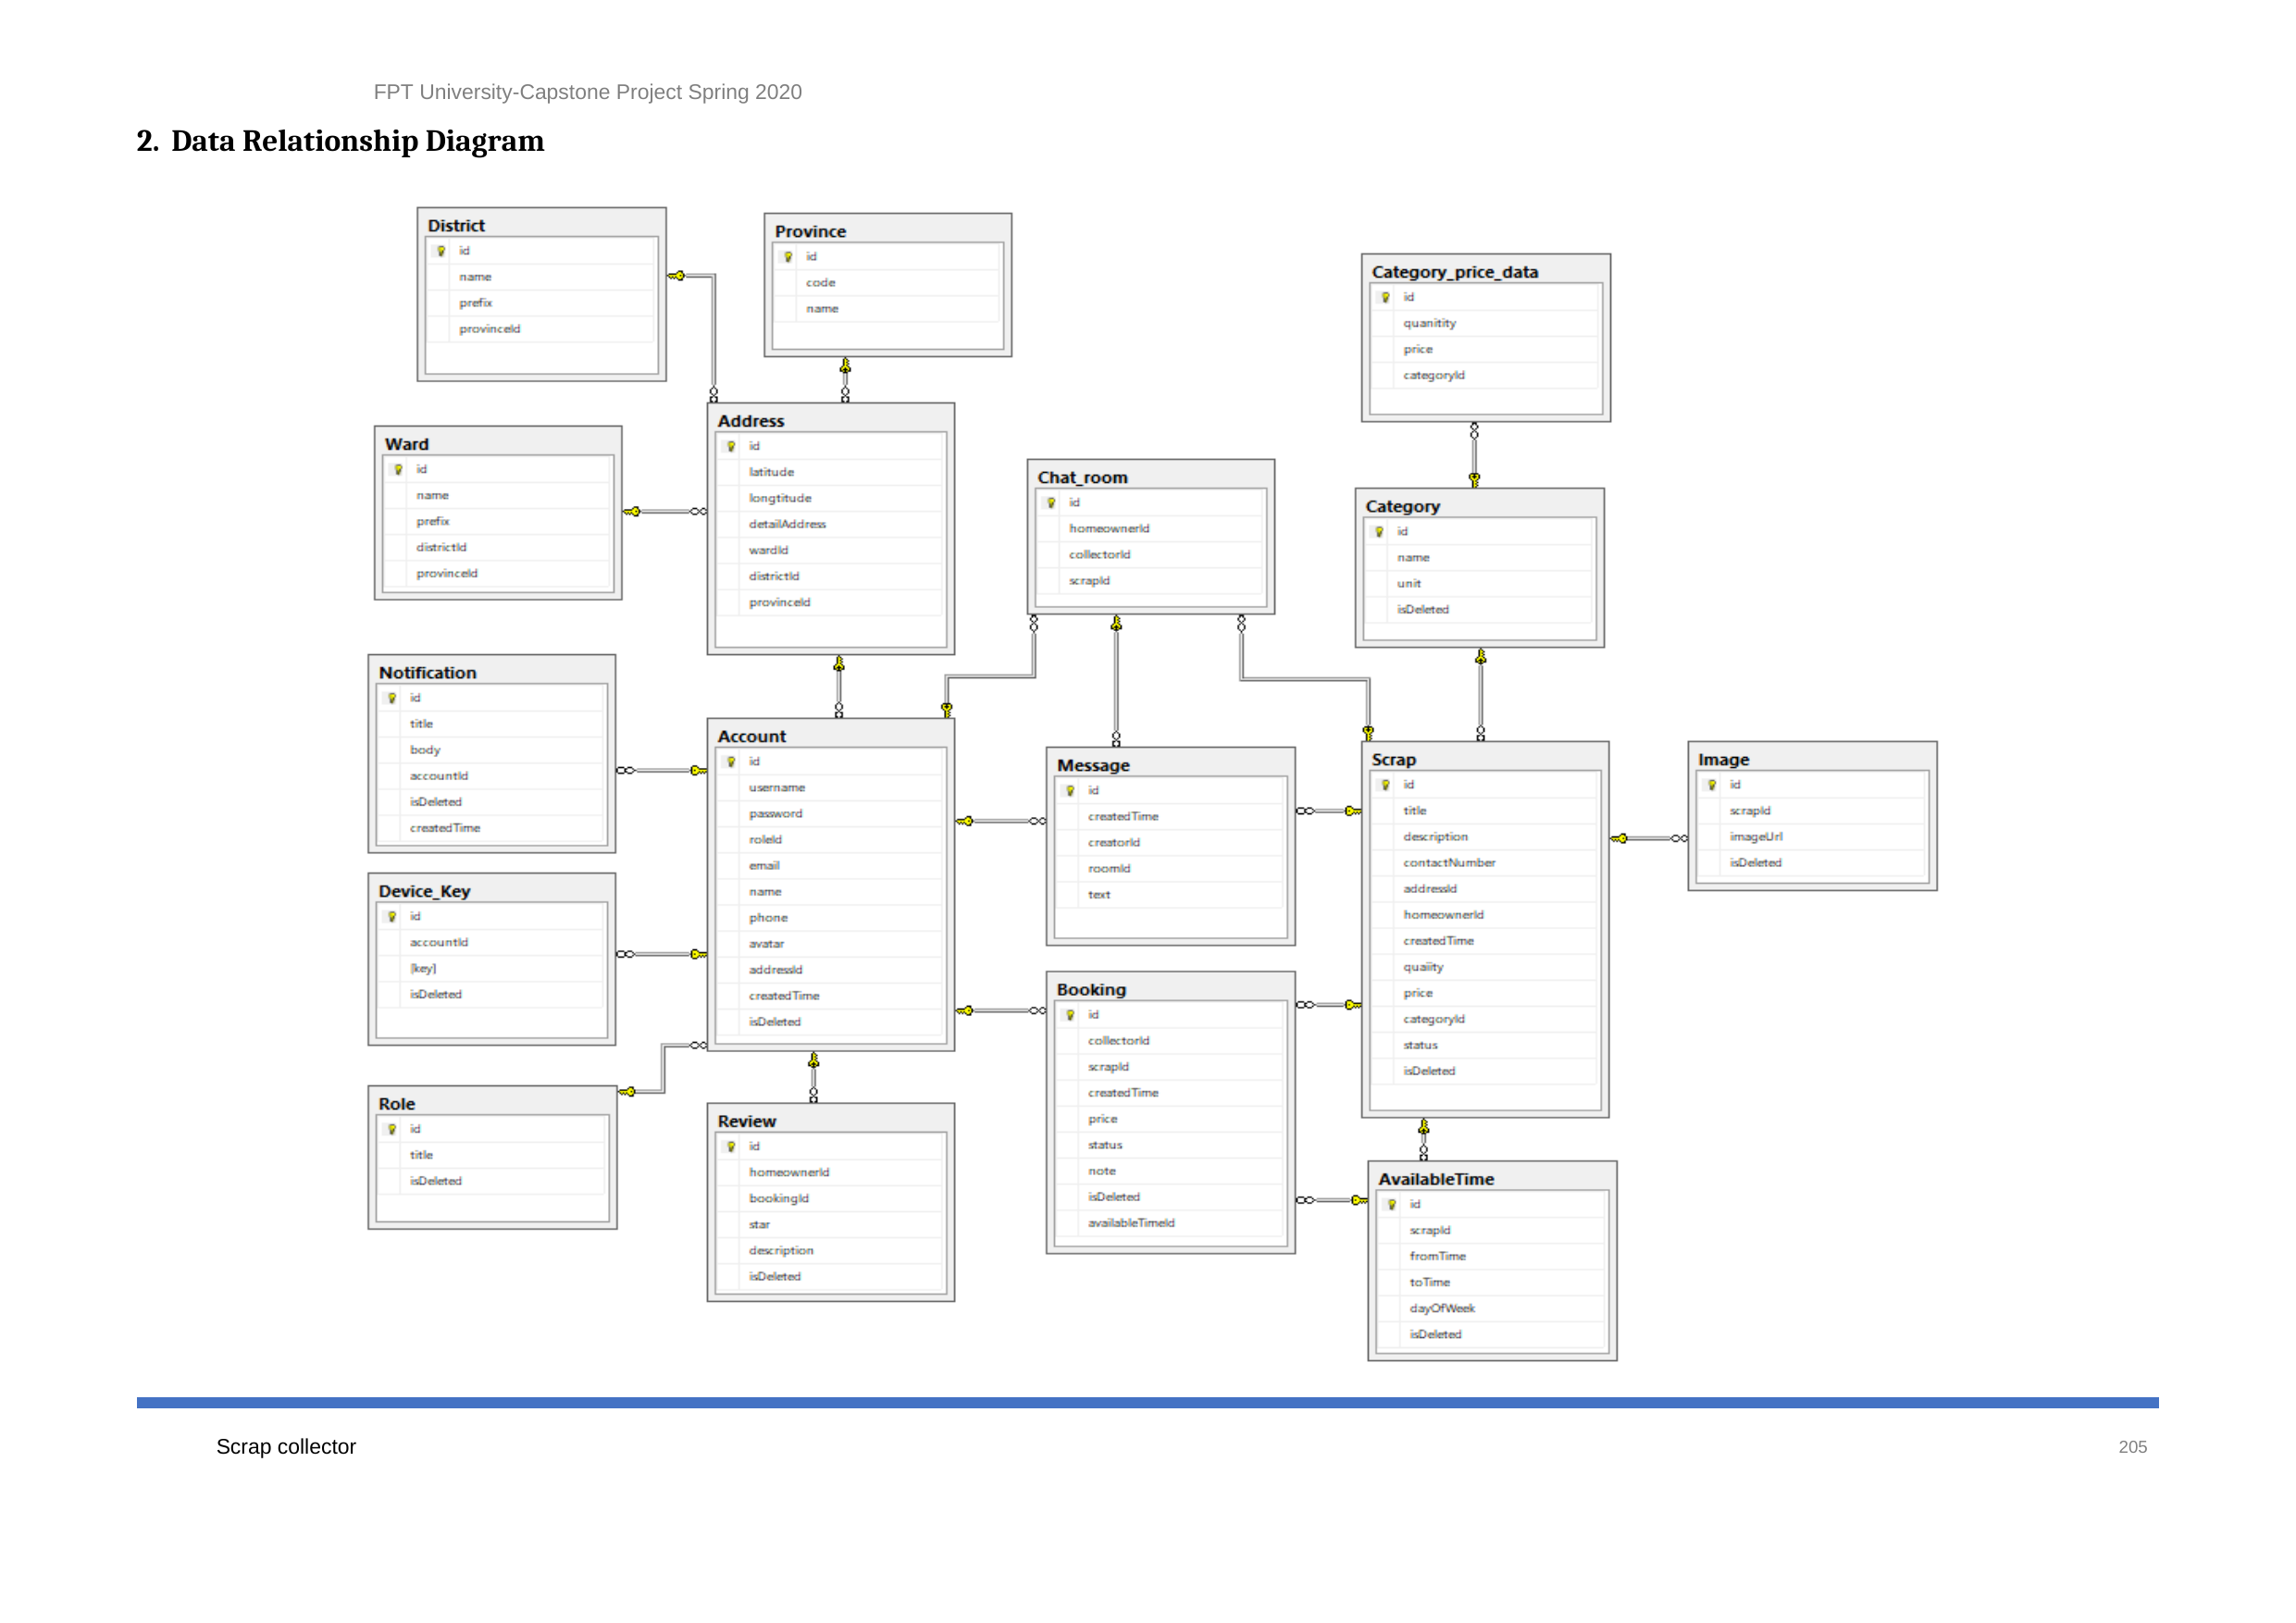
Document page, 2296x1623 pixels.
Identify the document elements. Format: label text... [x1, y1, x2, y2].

subtitle Data Relationship Diagram [137, 123, 2159, 159]
picture [338, 177, 1957, 1370]
